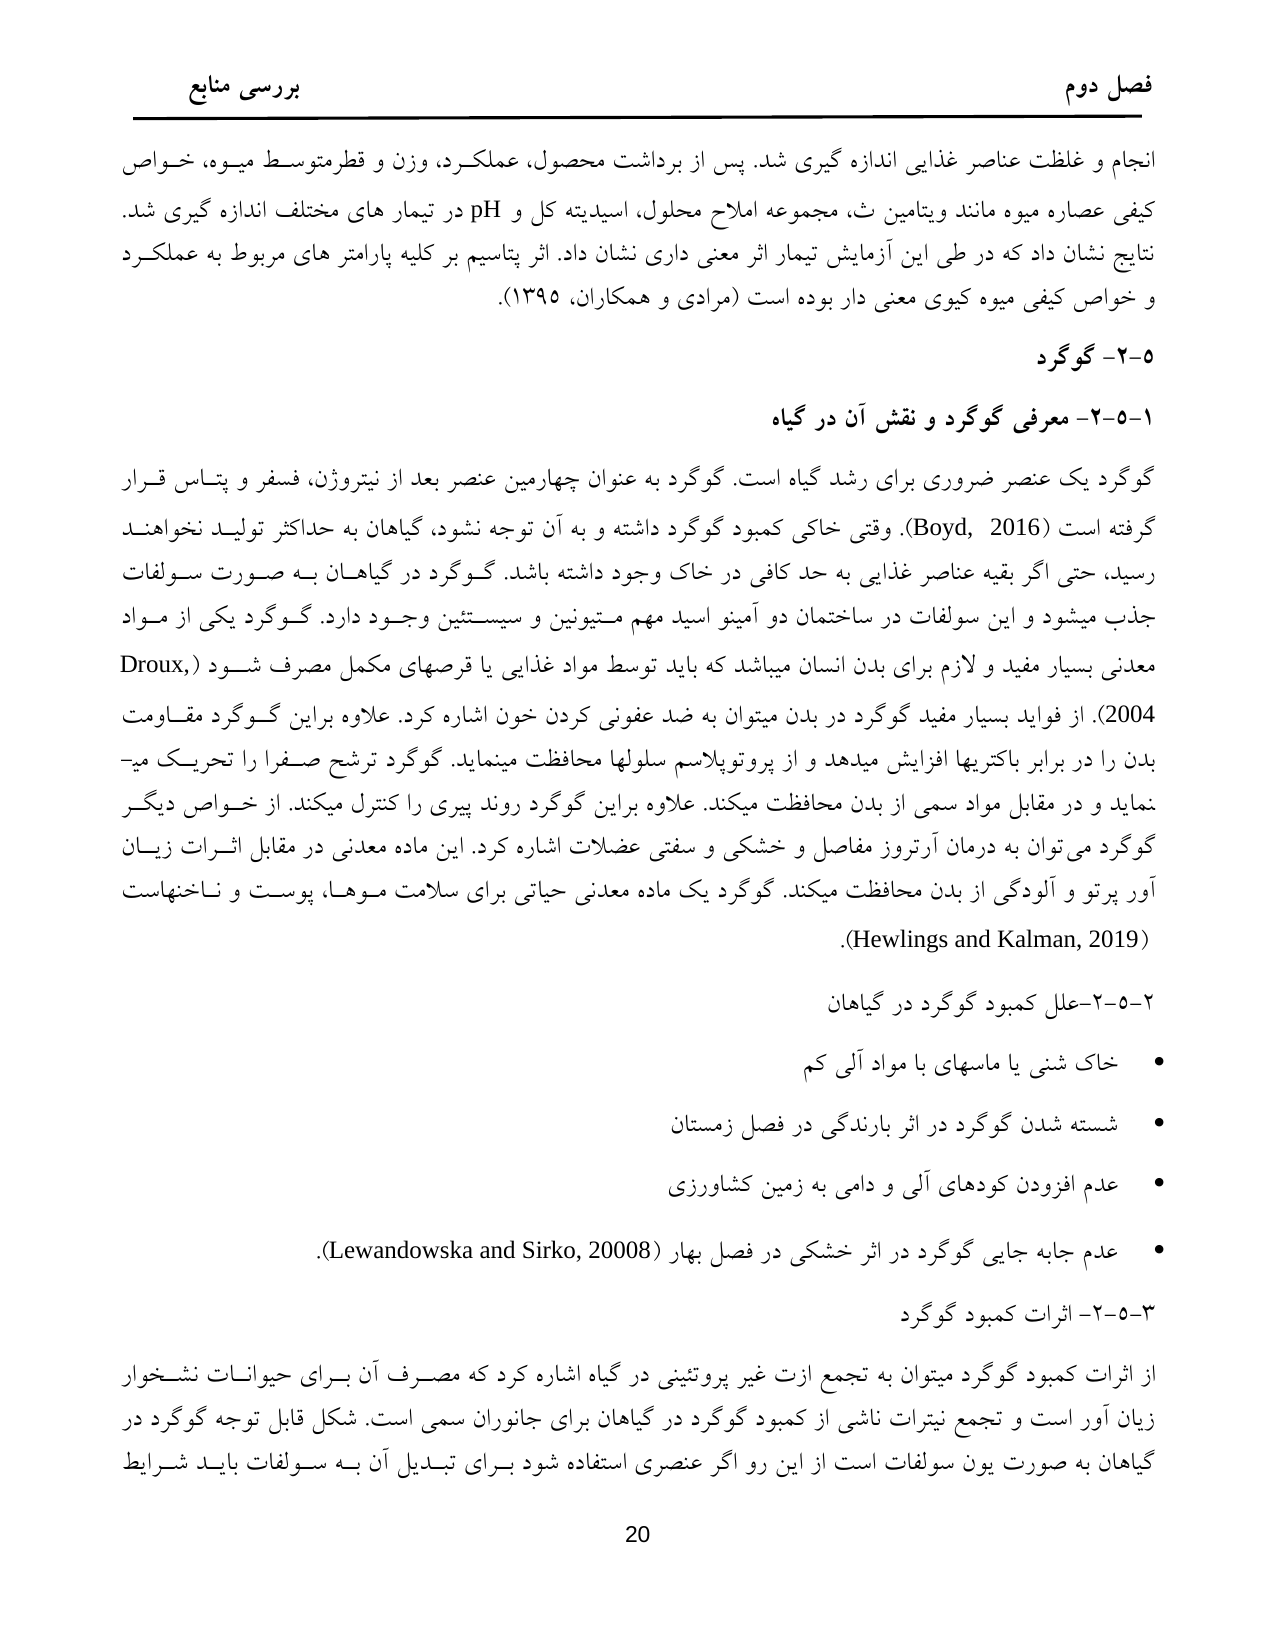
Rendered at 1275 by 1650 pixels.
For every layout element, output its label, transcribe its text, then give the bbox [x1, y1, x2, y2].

text 2-5-1- معرفی گوگرد و نقش آن در گیاه [120, 408, 1155, 437]
list خاک شنی یا ماسهای با مواد آلی کم [120, 1053, 1155, 1083]
text 2-5- گوگرد [120, 348, 1155, 377]
list شسته شدن گوگرد در اثر بارندگی در فصل زمستان [120, 1114, 1155, 1143]
text 2-5-3- اثرات کمبود گوگرد [120, 1304, 1155, 1333]
text گوگرد یک عنصر ضروری برای رشد گیاه است. گوگرد به عنوان چهارمین عنصر بعد از نیتروژن، فسفر و پتاس قرار گرفته است (Boyd, 2016). وقتی خاکی کمبود گوگرد داشته و به آن توجه نشود، گیاهان به حداکثر تولید نخواهند رسید، حتی اگر بقیه عناصر غذایی به حد کافی در خاک وجود داشته باشد. گوگرد در گیاهان به صورت سولفات جذب میشود و این سولفات در ساختمان دو آمینو اسید مهم متیونین و سیستئین وجود دارد. گوگرد یکی از مواد معدنی بسیار مفید و لازم برای بدن انسان میباشد که باید توسط مواد غذایی یا قرصهای مکمل مصرف شود (Droux, 2004). از فواید بسیار مفید گوگرد در بدن میتوان به ضد عفونی کردن خون اشاره کرد. علاوه براین گوگرد مقاومت بدن را در برابر باکتریها افزایش میدهد و از پروتوپلاسم سلولها محافظت مینماید. گوگرد ترشح صفرا را تحریک مینماید و در مقابل مواد سمی از بدن محافظت میکند. علاوه براین گوگرد روند پیری را کنترل میکند. از خواص دیگر گوگرد می‌توان به درمان آرتروز مفاصل و خشکی و سفتی عضلات اشاره کرد. این ماده معدنی در مقابل اثرات زیان آور پرتو و آلودگی از بدن محافظت میکند. گوگرد یک ماده معدنی حیاتی برای سلامت موها، پوست و ناخنهاست (Hewlings and Kalman, 2019). [120, 468, 1155, 959]
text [120, 150, 1155, 316]
list عدم جابه جایی گوگرد در اثر خشکی در فصل بهار (Lewandowska and Sirko, 20008). [120, 1235, 1155, 1270]
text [120, 1364, 1155, 1481]
text 2-5-2-علل کمبود گوگرد در گیاهان [120, 993, 1155, 1022]
list عدم افزودن کودهای آلی و دامی به زمین کشاورزی [120, 1174, 1155, 1203]
